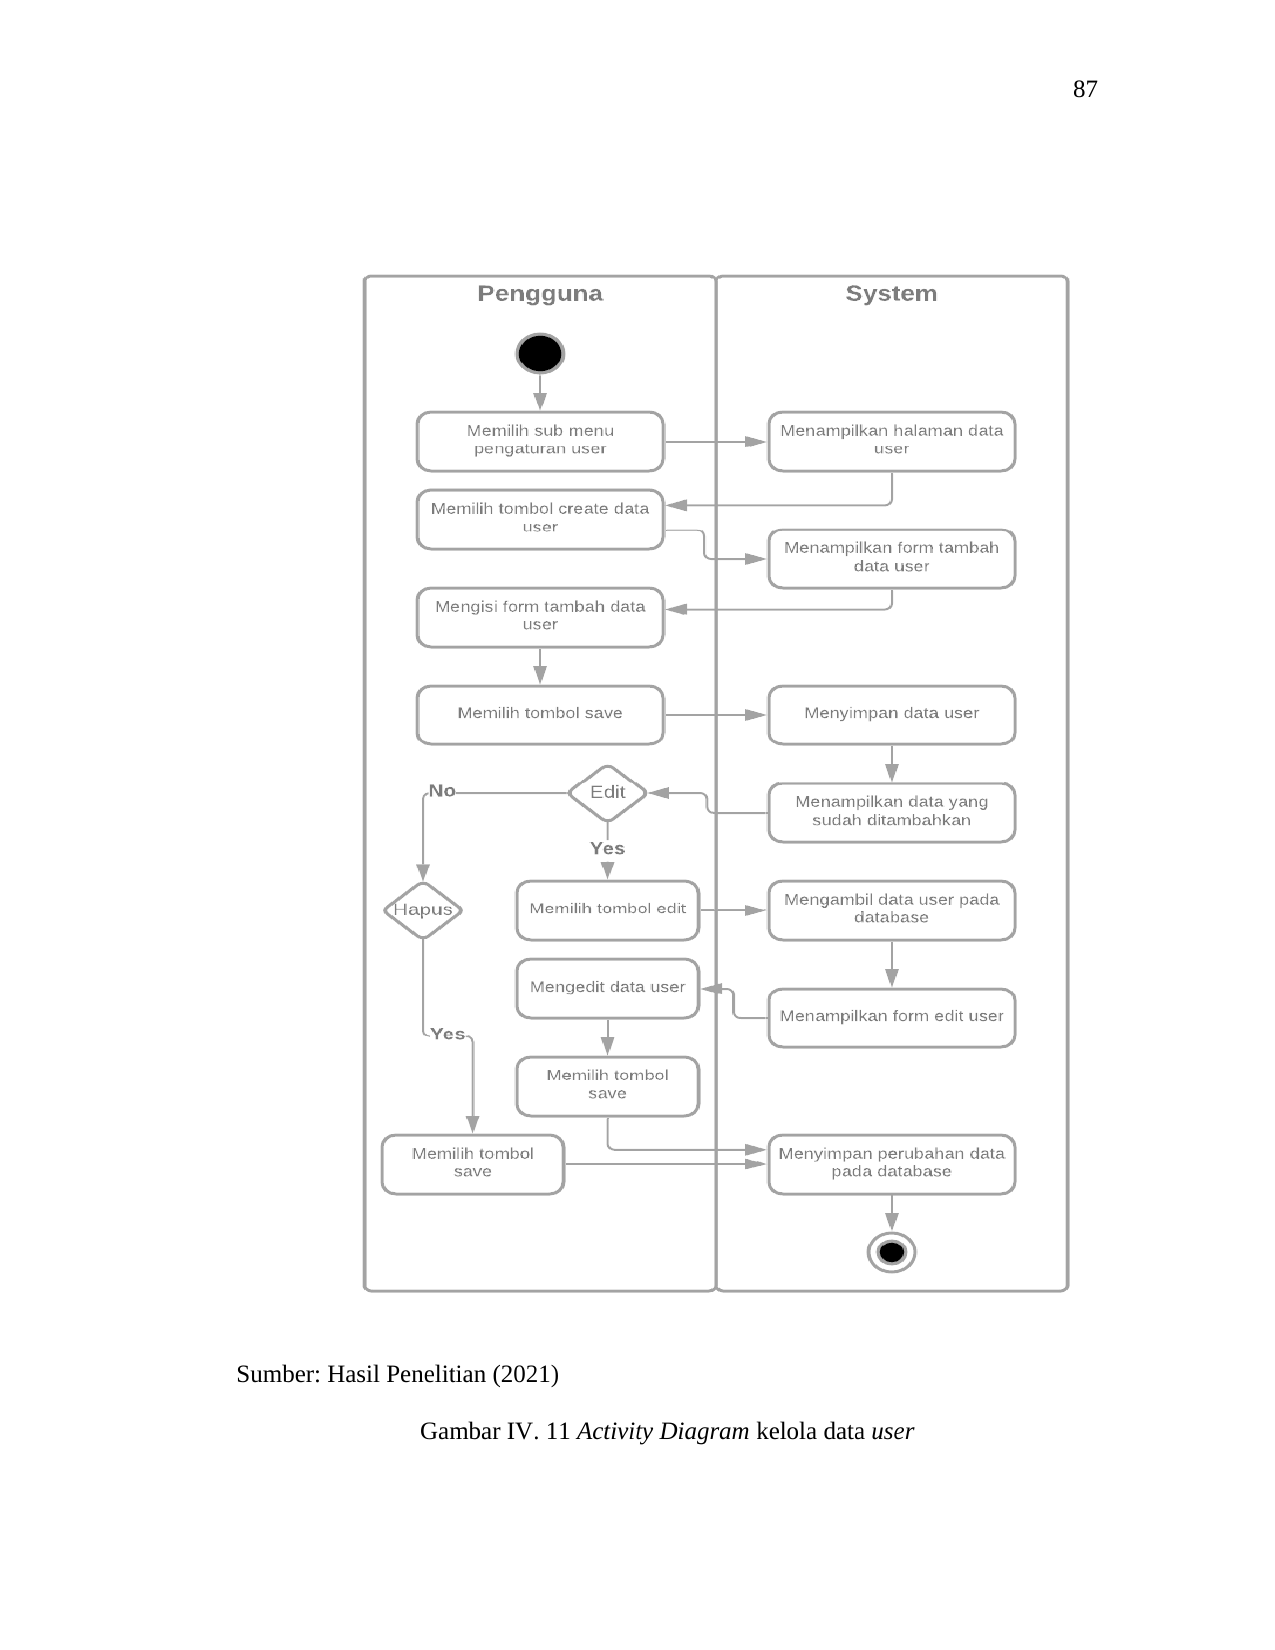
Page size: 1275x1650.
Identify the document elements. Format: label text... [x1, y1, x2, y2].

text Gambar IV. 11 Activity Diagram kelola data user [236, 1416, 1098, 1445]
picture [236, 236, 1115, 1330]
list Sumber: Hasil Penelitian (2021) [236, 1359, 1098, 1387]
